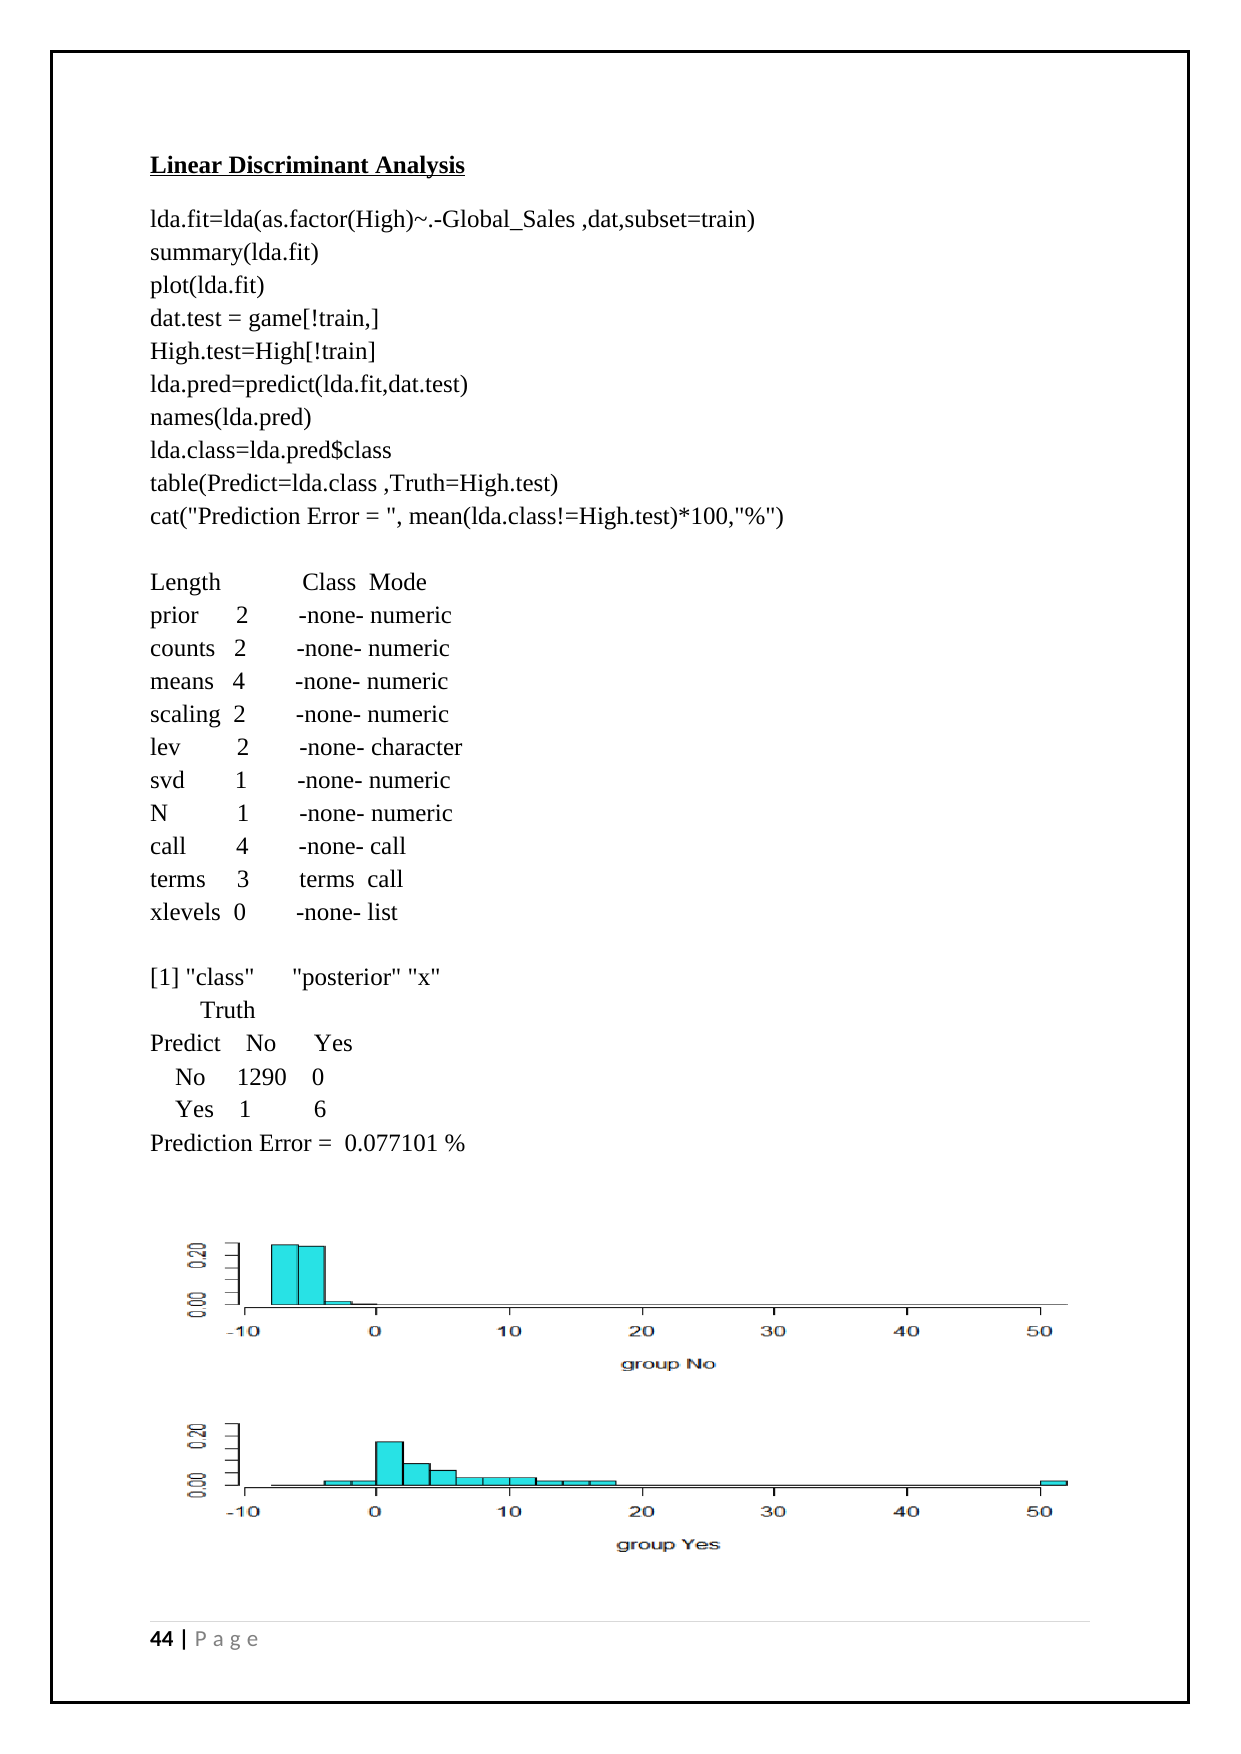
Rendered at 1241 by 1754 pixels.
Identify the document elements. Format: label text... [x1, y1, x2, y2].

text Yes 1 6 [150, 1094, 1090, 1123]
text Predict No Yes [150, 1028, 1090, 1057]
text dat.test = game[!train,] [150, 303, 1090, 332]
text call 4 -none- call [150, 831, 1090, 860]
text plot(lda.fit) [150, 270, 1090, 299]
text lda.pred=predict(lda.fit,dat.test) [150, 369, 1090, 398]
text lda.fit=lda(as.factor(High)~.-Global_Sales ,dat,subset=train) [150, 204, 1090, 233]
picture [150, 1226, 1171, 1565]
text No 1290 0 [150, 1062, 1090, 1090]
text N 1 -none- numeric [150, 798, 1090, 827]
text Linear Discriminant Analysis [150, 150, 1090, 179]
text lda.class=lda.pred$class [150, 435, 1090, 464]
text prior 2 -none- numeric [150, 600, 1090, 629]
text summary(lda.fit) [150, 237, 1090, 266]
text scaling 2 -none- numeric [150, 699, 1090, 728]
text xlevels 0 -none- list [150, 897, 1090, 926]
text counts 2 -none- numeric [150, 633, 1090, 662]
text Truth [150, 996, 1090, 1024]
text [1] "class" "posterior" "x" [150, 962, 1090, 991]
text svd 1 -none- numeric [150, 765, 1090, 794]
text cat("Prediction Error = ", mean(lda.class!=High.test)*100,"%") [150, 501, 1090, 530]
text terms 3 terms call [150, 864, 1090, 893]
text names(lda.pred) [150, 402, 1090, 431]
text High.test=High[!train] [150, 336, 1090, 365]
text means 4 -none- numeric [150, 666, 1090, 695]
text lev 2 -none- character [150, 732, 1090, 761]
text Prediction Error = 0.077101 % [150, 1128, 1090, 1156]
text table(Predict=lda.class ,Truth=High.test) [150, 468, 1090, 497]
text Length Class Mode [150, 567, 1090, 596]
